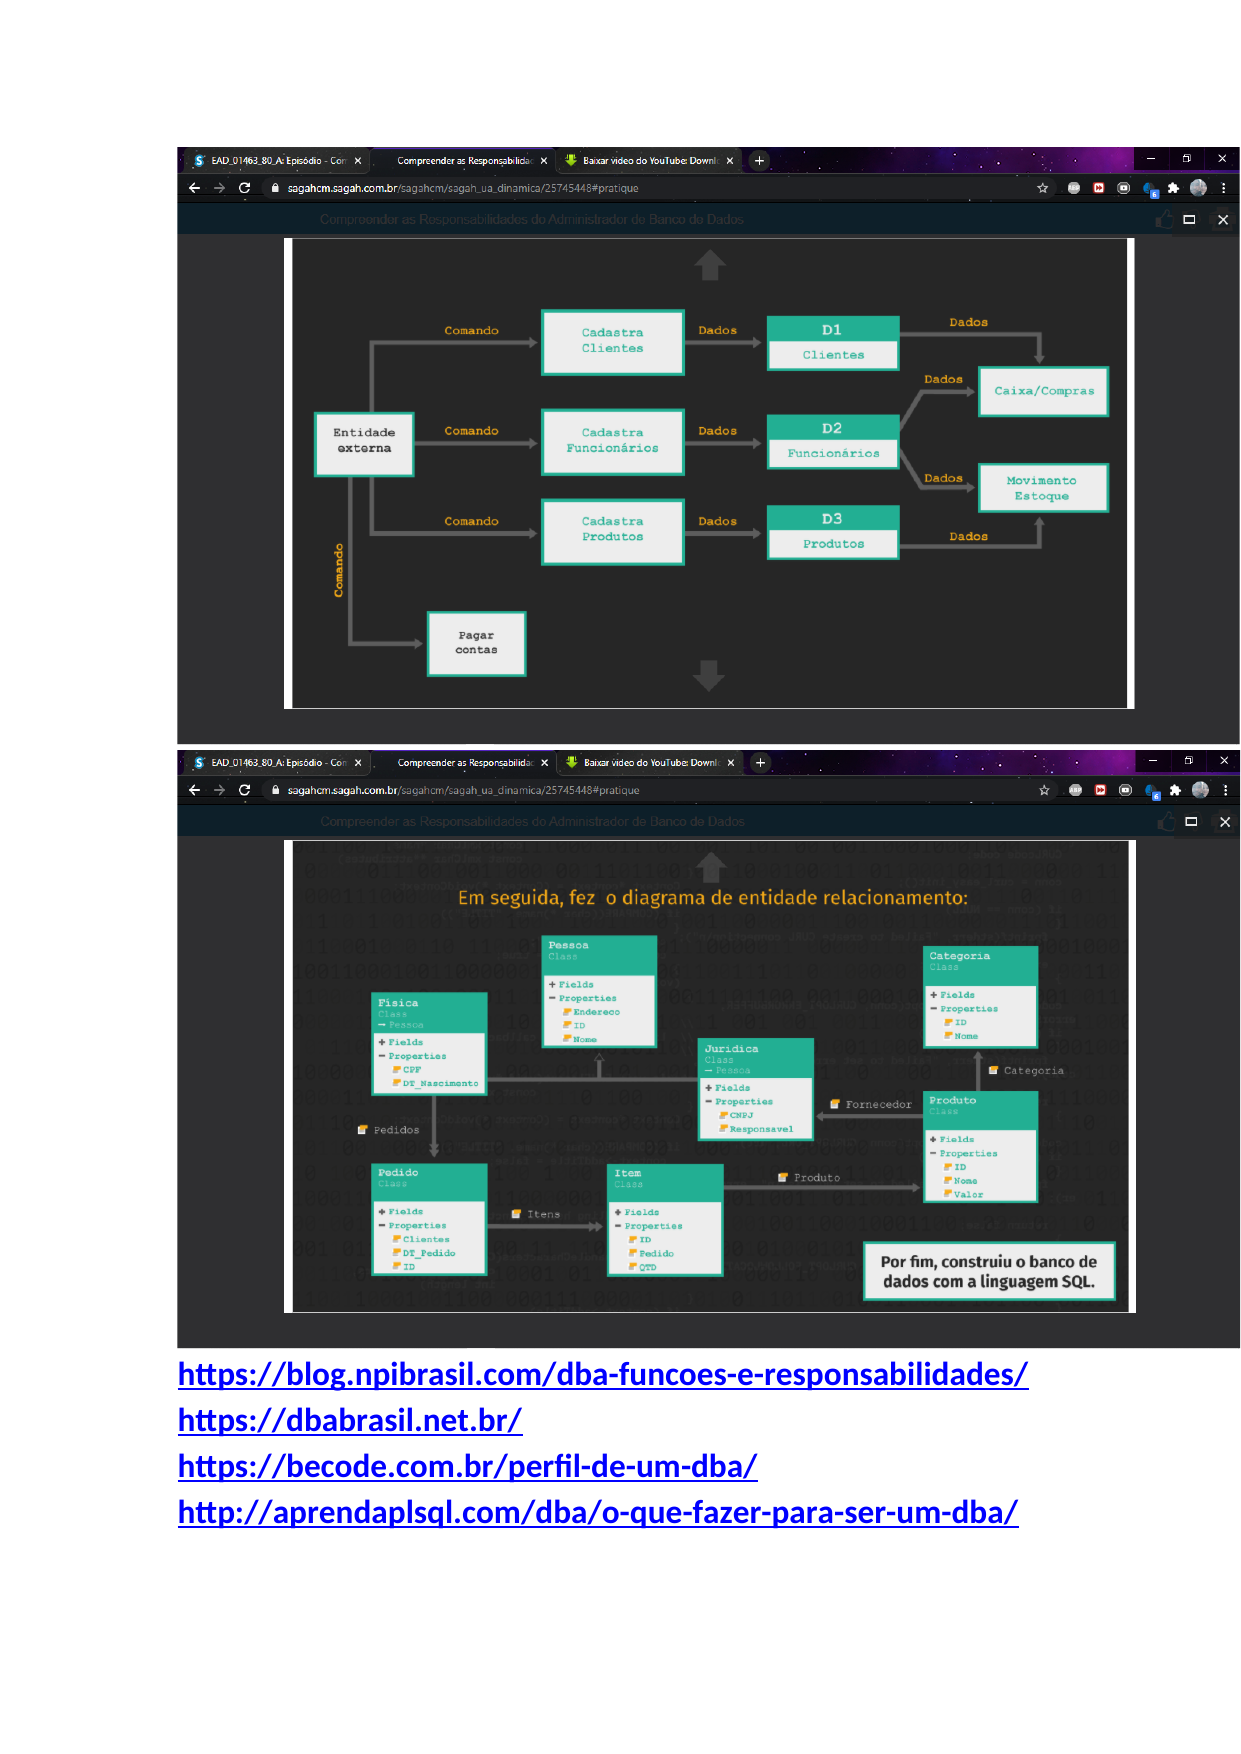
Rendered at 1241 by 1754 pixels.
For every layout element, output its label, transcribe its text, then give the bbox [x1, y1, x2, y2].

picture [177, 147, 1240, 745]
text https://blog.npibrasil.com/dba-funcoes-e-responsabilidades/ [177, 1353, 1063, 1394]
text https://dbabrasil.net.br/ [177, 1399, 1063, 1440]
picture [177, 750, 1241, 1349]
text https://becode.com.br/perfil-de-um-dba/ [177, 1445, 1063, 1486]
text http://aprendaplsql.com/dba/o-que-fazer-para-ser-um-dba/ [177, 1491, 1063, 1532]
